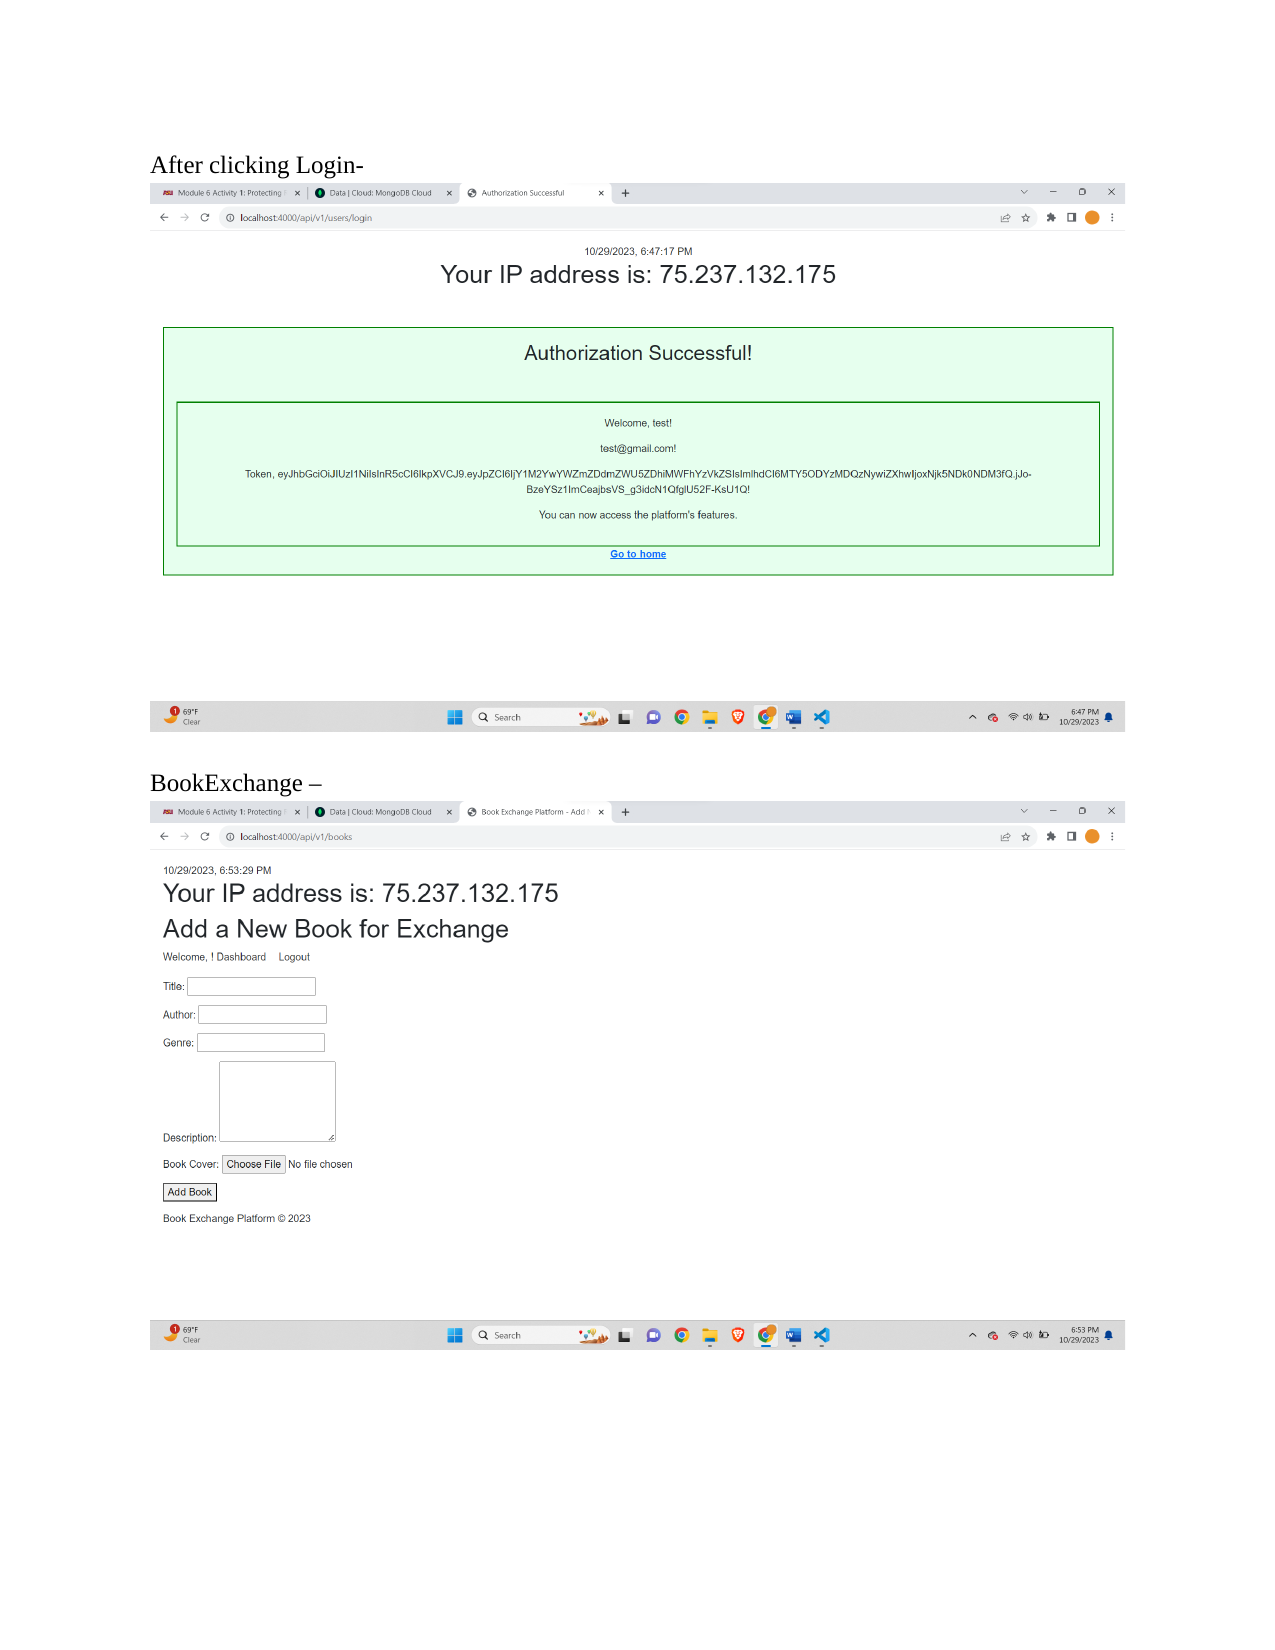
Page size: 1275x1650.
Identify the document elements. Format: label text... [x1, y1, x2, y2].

picture [150, 801, 1125, 1350]
text BookExchange – [150, 768, 1125, 797]
picture [150, 183, 1125, 732]
text After clicking Login- [150, 150, 1125, 179]
